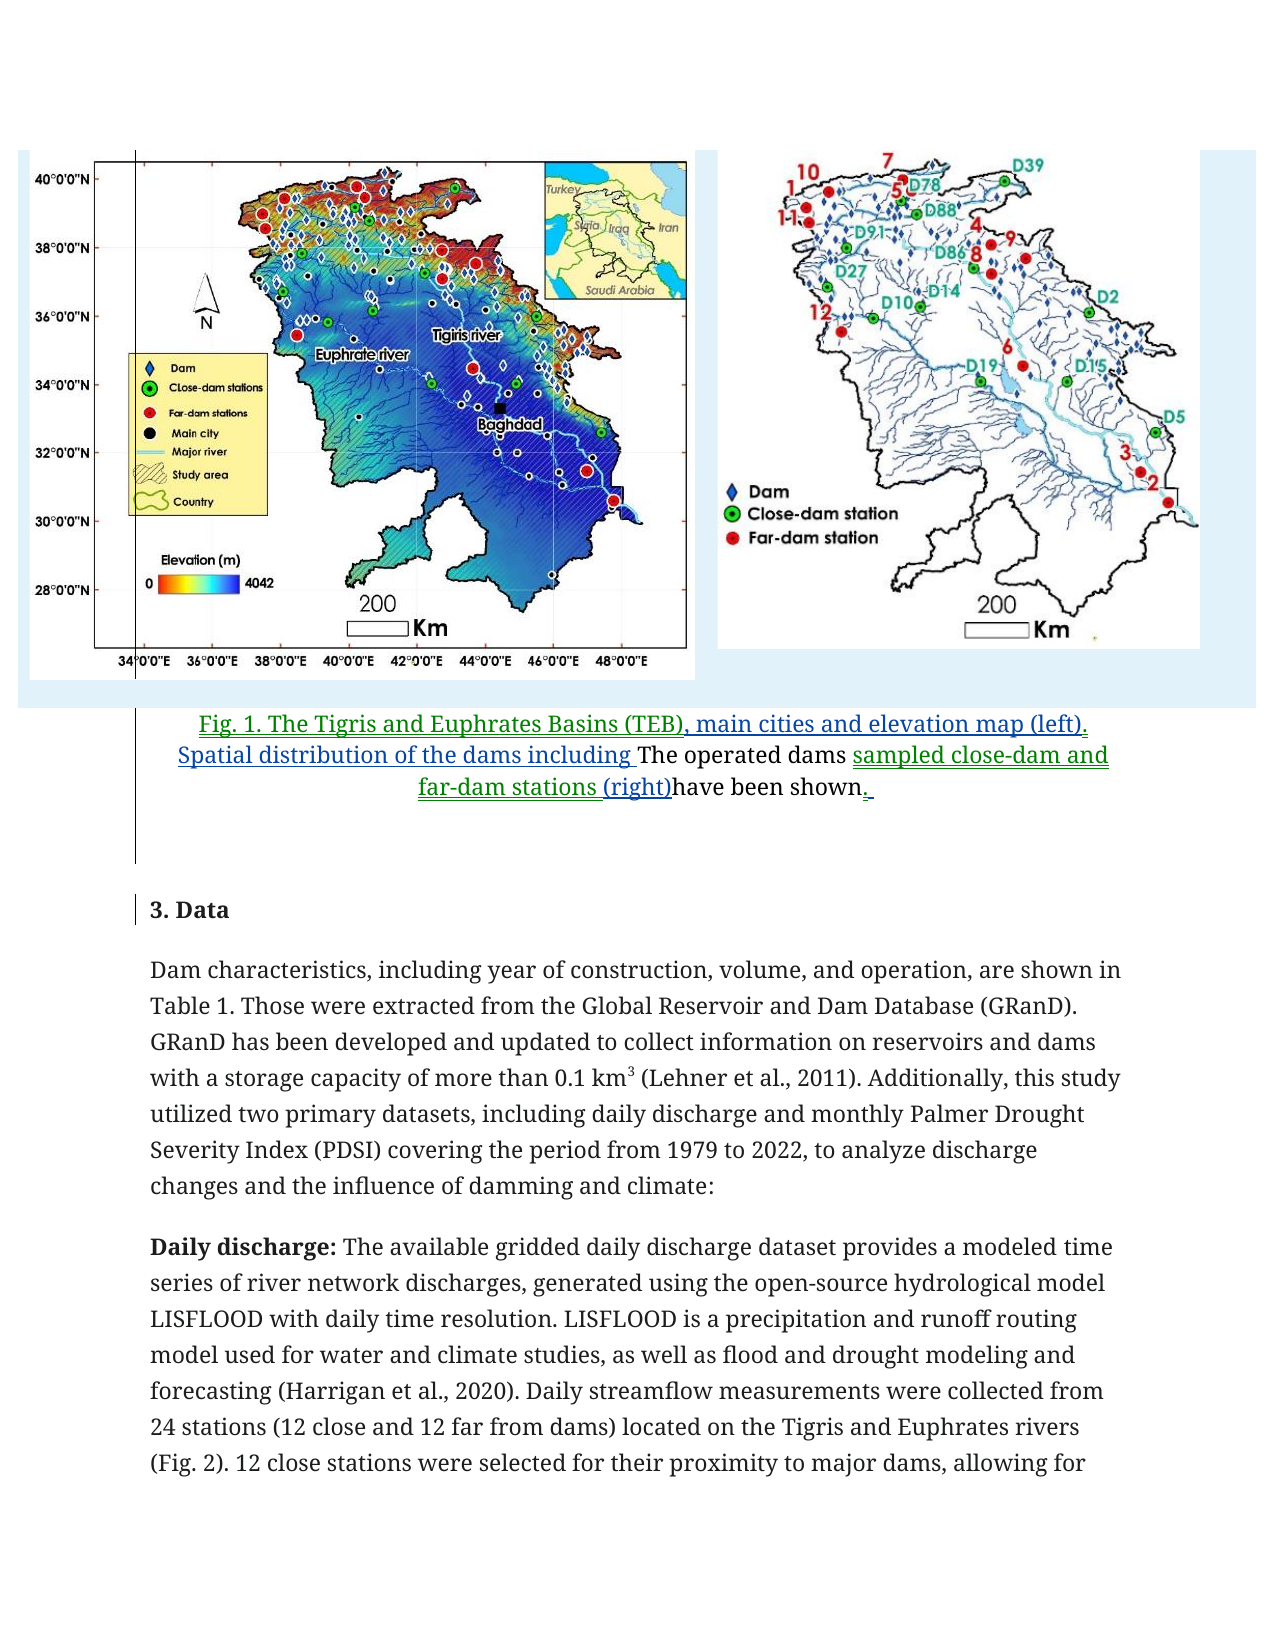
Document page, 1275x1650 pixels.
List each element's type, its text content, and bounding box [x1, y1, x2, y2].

text 3. Data [150, 894, 1125, 925]
picture [717, 150, 1200, 649]
text Dam characteristics, including year of construction, volume, and operation, are shown in Table 1. Those were extracted from the Global Reservoir and Dam Database (GRanD). GRanD has been developed and updated to collect information on reservoirs and dams with a storage capacity of more than 0.1 km3 (Lehner et al., 2011). Additionally, this study utilized two primary datasets, including daily discharge and monthly Palmer Drought Severity Index (PDSI) covering the period from 1979 to 2022, to analyze discharge changes and the influence of damming and climate: [150, 954, 1125, 1201]
picture [29, 150, 695, 680]
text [150, 1231, 1125, 1478]
